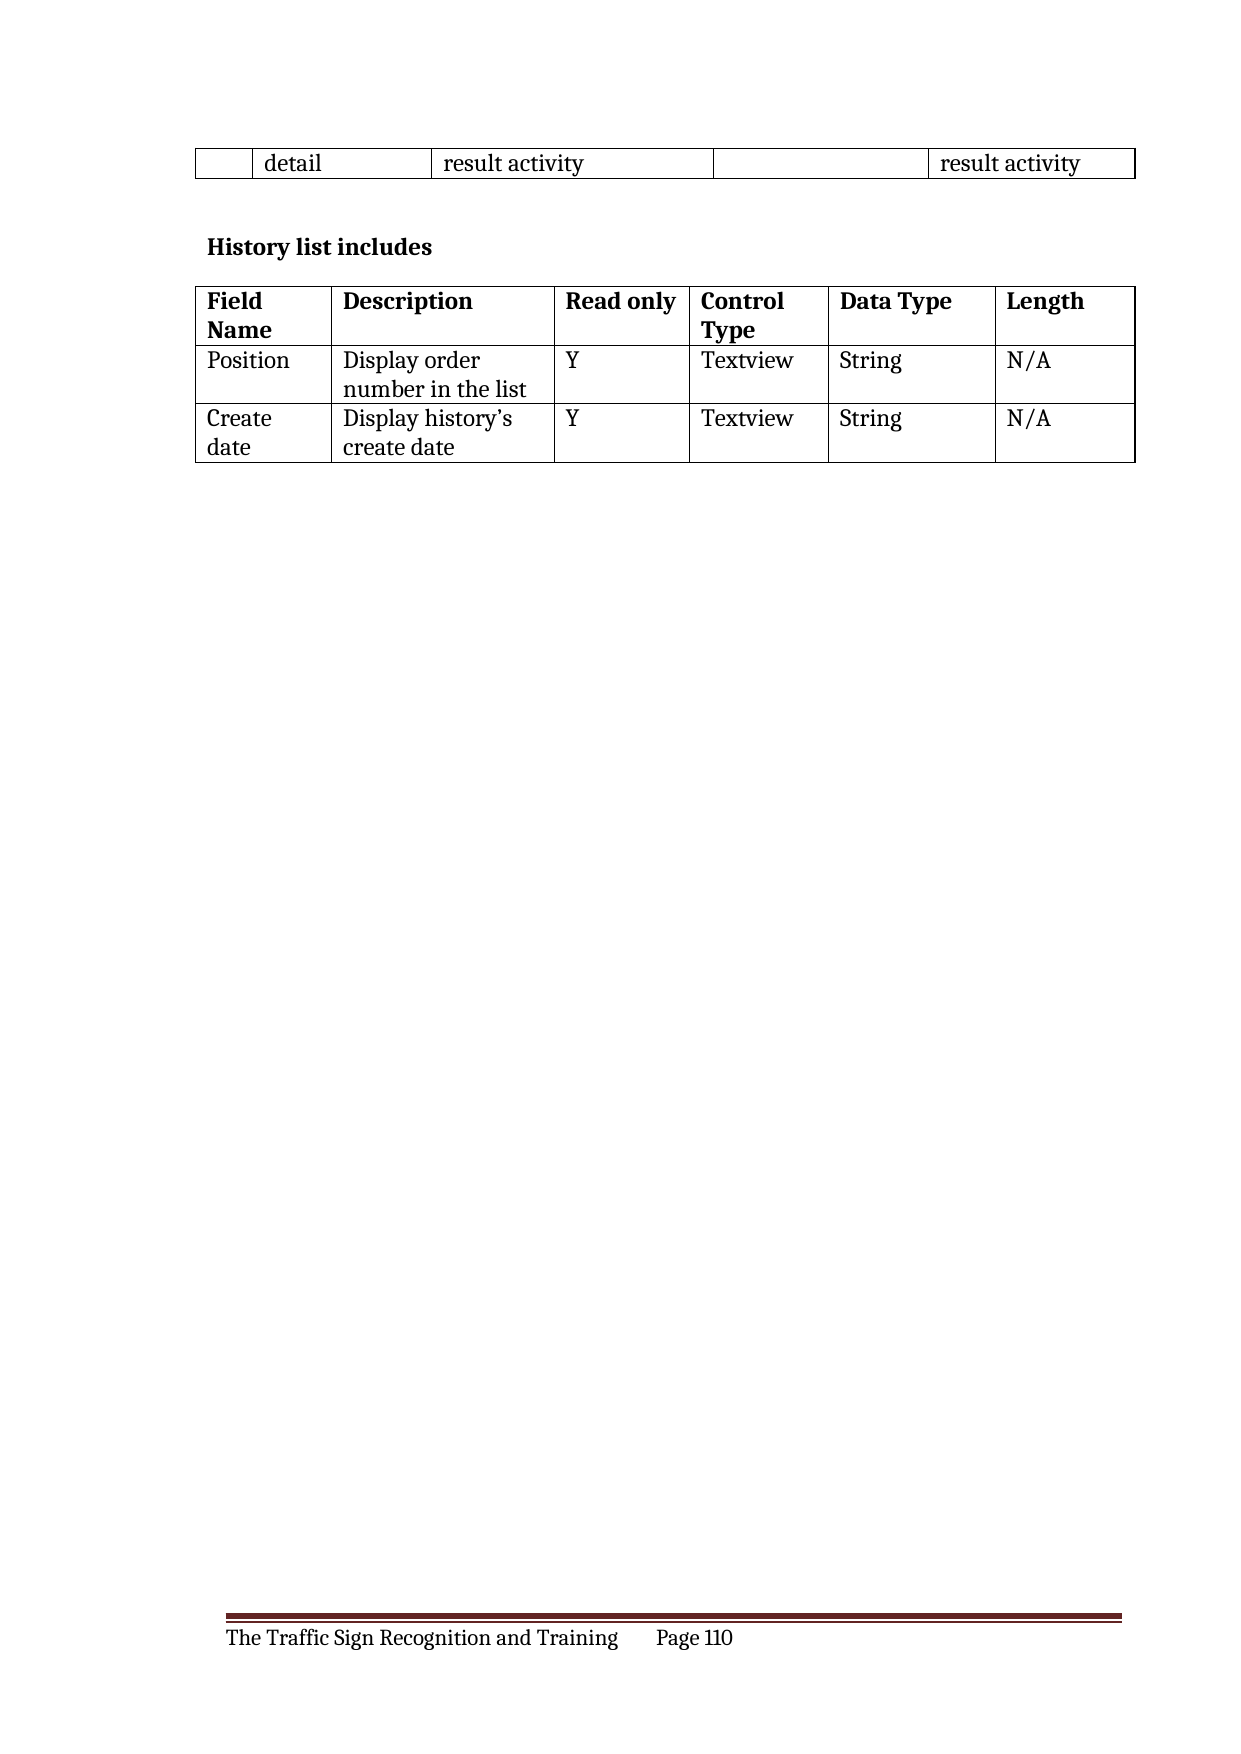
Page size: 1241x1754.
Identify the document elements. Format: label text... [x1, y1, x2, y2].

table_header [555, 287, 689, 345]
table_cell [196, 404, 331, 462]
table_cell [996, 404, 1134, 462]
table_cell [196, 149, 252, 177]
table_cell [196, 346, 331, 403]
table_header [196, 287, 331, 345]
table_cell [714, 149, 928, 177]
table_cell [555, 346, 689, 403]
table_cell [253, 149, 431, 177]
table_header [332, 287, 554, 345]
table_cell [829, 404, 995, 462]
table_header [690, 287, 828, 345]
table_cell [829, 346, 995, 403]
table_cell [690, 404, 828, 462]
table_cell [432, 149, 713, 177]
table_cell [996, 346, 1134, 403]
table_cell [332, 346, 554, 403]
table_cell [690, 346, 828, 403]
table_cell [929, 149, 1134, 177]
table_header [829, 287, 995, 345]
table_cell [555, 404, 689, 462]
text History list includes [207, 232, 1122, 261]
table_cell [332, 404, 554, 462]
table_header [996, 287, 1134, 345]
